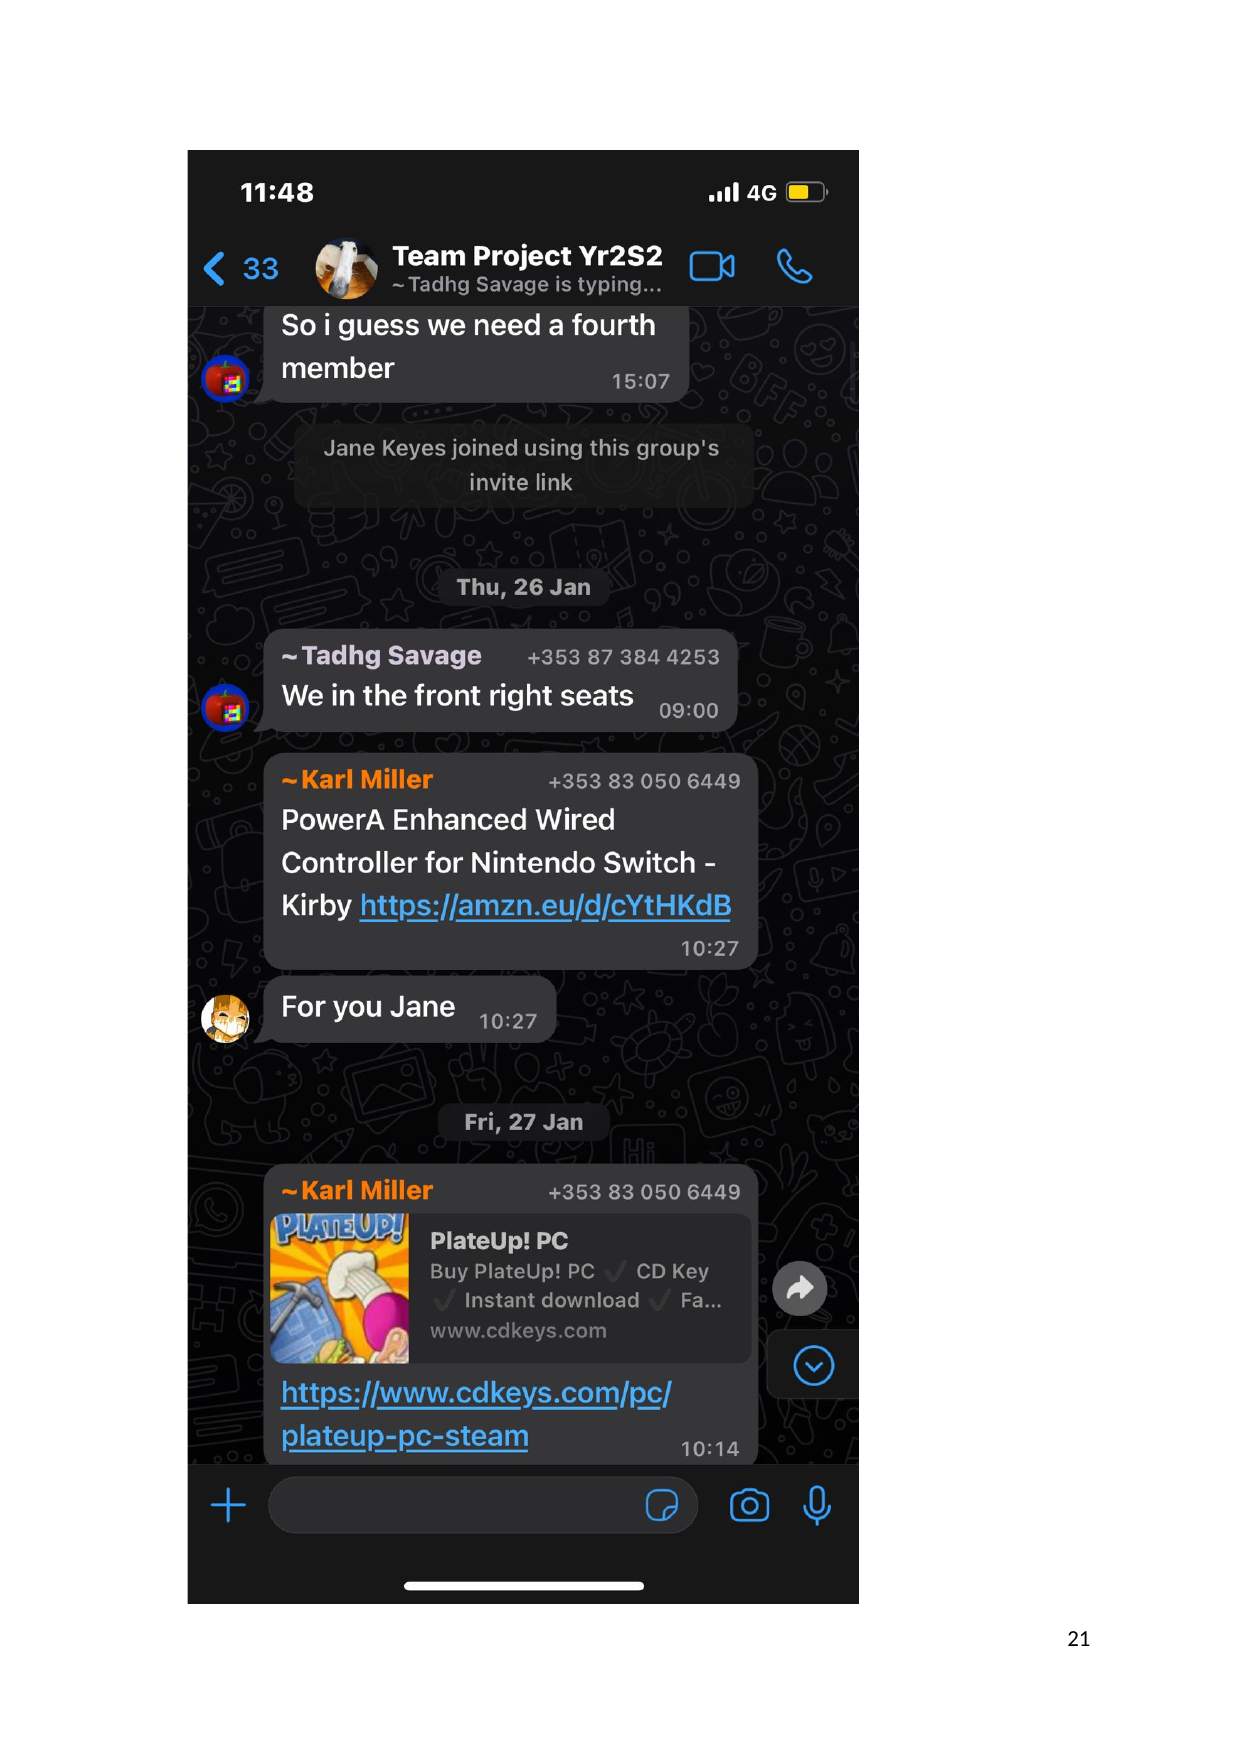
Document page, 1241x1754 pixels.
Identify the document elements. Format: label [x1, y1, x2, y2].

picture [187, 150, 859, 1604]
